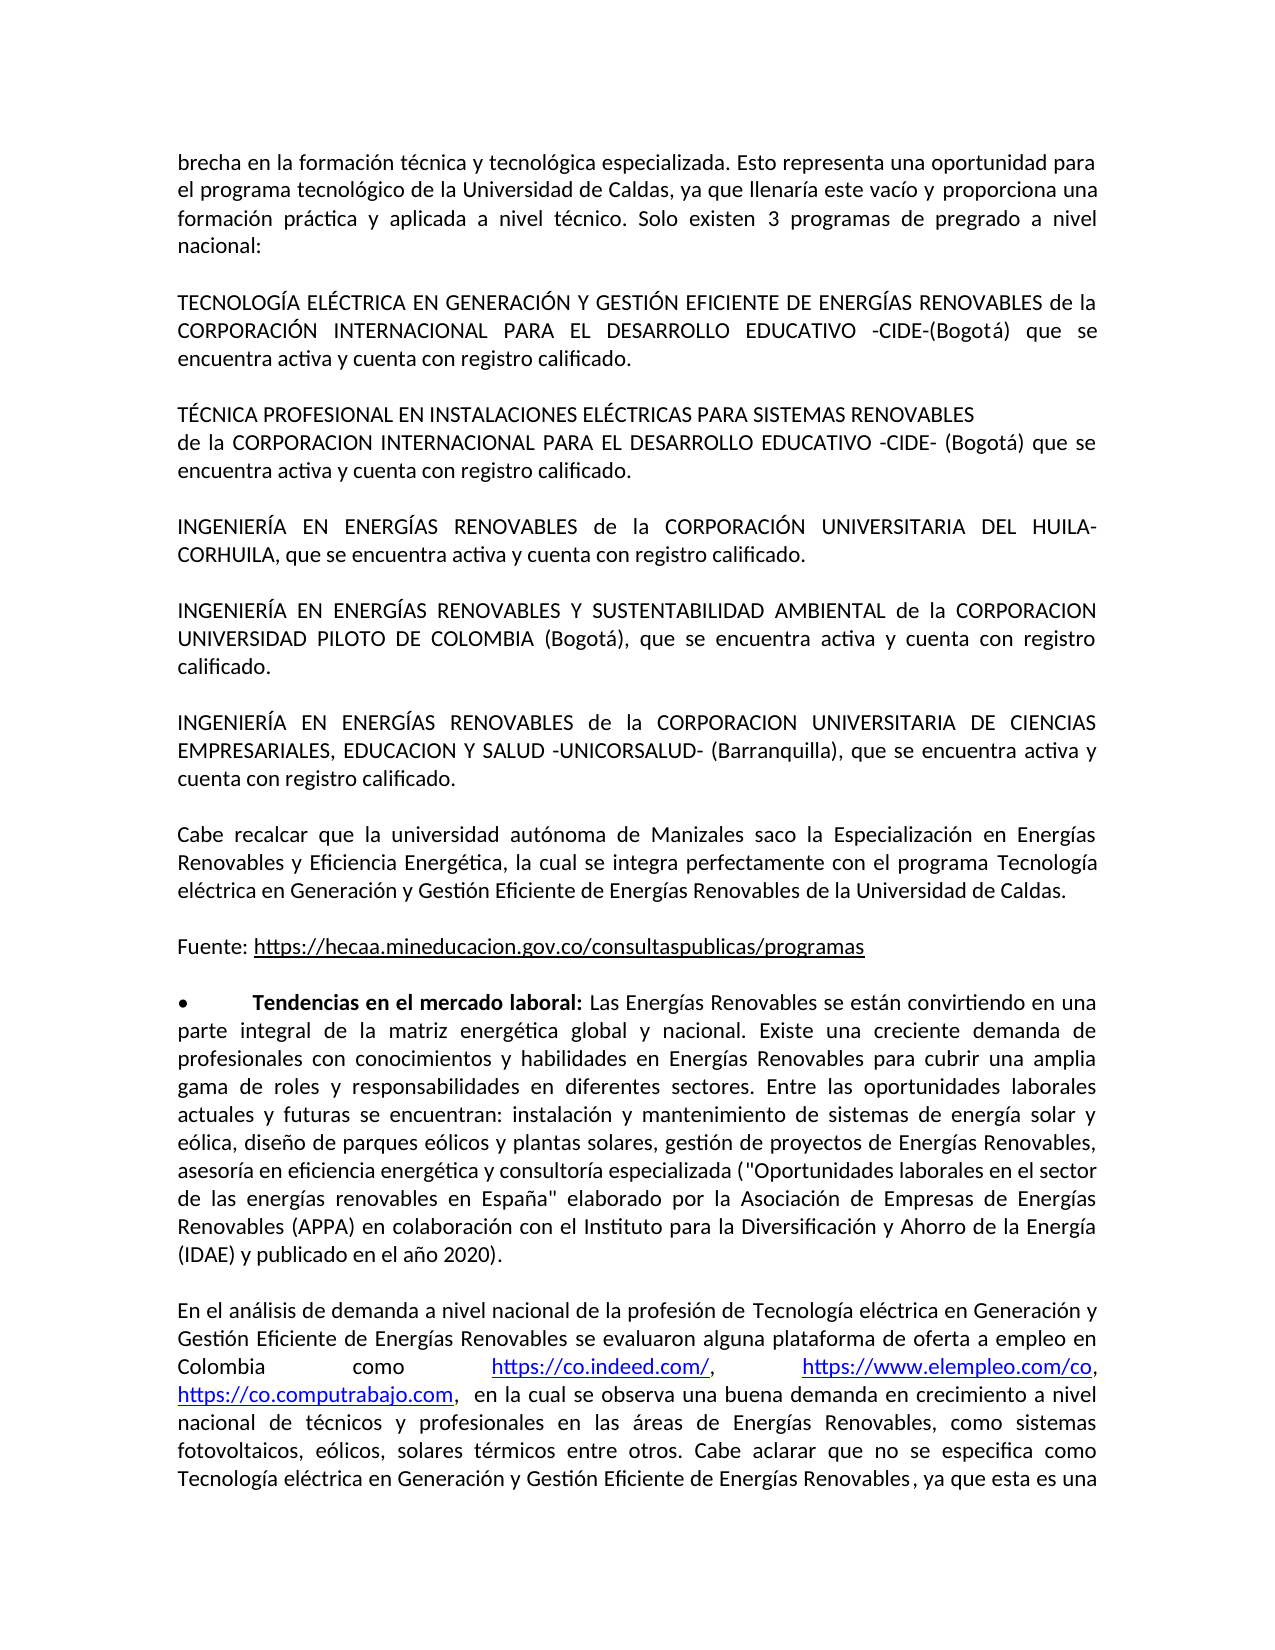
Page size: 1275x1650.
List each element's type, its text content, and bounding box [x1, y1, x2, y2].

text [177, 1296, 1098, 1493]
text de la CORPORACION INTERNACIONAL PARA EL DESARROLLO EDUCATIVO -CIDE- (Bogotá) que se encuentra activa y cuenta con registro calificado. [177, 428, 1098, 484]
text TECNOLOGÍA ELÉCTRICA EN GENERACIÓN Y GESTIÓN EFICIENTE DE ENERGÍAS RENOVABLES de la CORPORACIÓN INTERNACIONAL PARA EL DESARROLLO EDUCATIVO -CIDE-(Bogotá) que se encuentra activa y cuenta con registro calificado. [177, 288, 1098, 372]
text Fuente: https://hecaa.mineducacion.gov.co/consultaspublicas/programas [177, 932, 1098, 960]
text INGENIERÍA EN ENERGÍAS RENOVABLES de la CORPORACION UNIVERSITARIA DE CIENCIAS EMPRESARIALES, EDUCACION Y SALUD -UNICORSALUD- (Barranquilla), que se encuentra activa y cuenta con registro calificado. [177, 708, 1098, 792]
text INGENIERÍA EN ENERGÍAS RENOVABLES de la CORPORACIÓN UNIVERSITARIA DEL HUILA-CORHUILA, que se encuentra activa y cuenta con registro calificado. [177, 512, 1098, 568]
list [177, 148, 1098, 260]
text INGENIERÍA EN ENERGÍAS RENOVABLES Y SUSTENTABILIDAD AMBIENTAL de la CORPORACION UNIVERSIDAD PILOTO DE COLOMBIA (Bogotá), que se encuentra activa y cuenta con registro calificado. [177, 596, 1098, 680]
text Cabe recalcar que la universidad autónoma de Manizales saco la Especialización en Energías Renovables y Eficiencia Energética, la cual se integra perfectamente con el programa Tecnología eléctrica en Generación y Gestión Eficiente de Energías Renovables de la Universidad de Caldas. [177, 820, 1098, 904]
list Tendencias en el mercado laboral: Las Energías Renovables se están convirtiendo en una parte integral de la matriz energética global y nacional. Existe una creciente demanda de profesionales con conocimientos y habilidades en Energías Renovables para cubrir una amplia gama de roles y responsabilidades en diferentes sectores. Entre las oportunidades laborales actuales y futuras se encuentran: instalación y mantenimiento de sistemas de energía solar y eólica, diseño de parques eólicos y plantas solares, gestión de proyectos de Energías Renovables, asesoría en eficiencia energética y consultoría especializada ("Oportunidades laborales en el sector de las energías renovables en España" elaborado por la Asociación de Empresas de Energías Renovables (APPA) en colaboración con el Instituto para la Diversificación y Ahorro de la Energía (IDAE) y publicado en el año 2020). [177, 988, 1098, 1268]
text TÉCNICA PROFESIONAL EN INSTALACIONES ELÉCTRICAS PARA SISTEMAS RENOVABLES [177, 400, 1098, 428]
